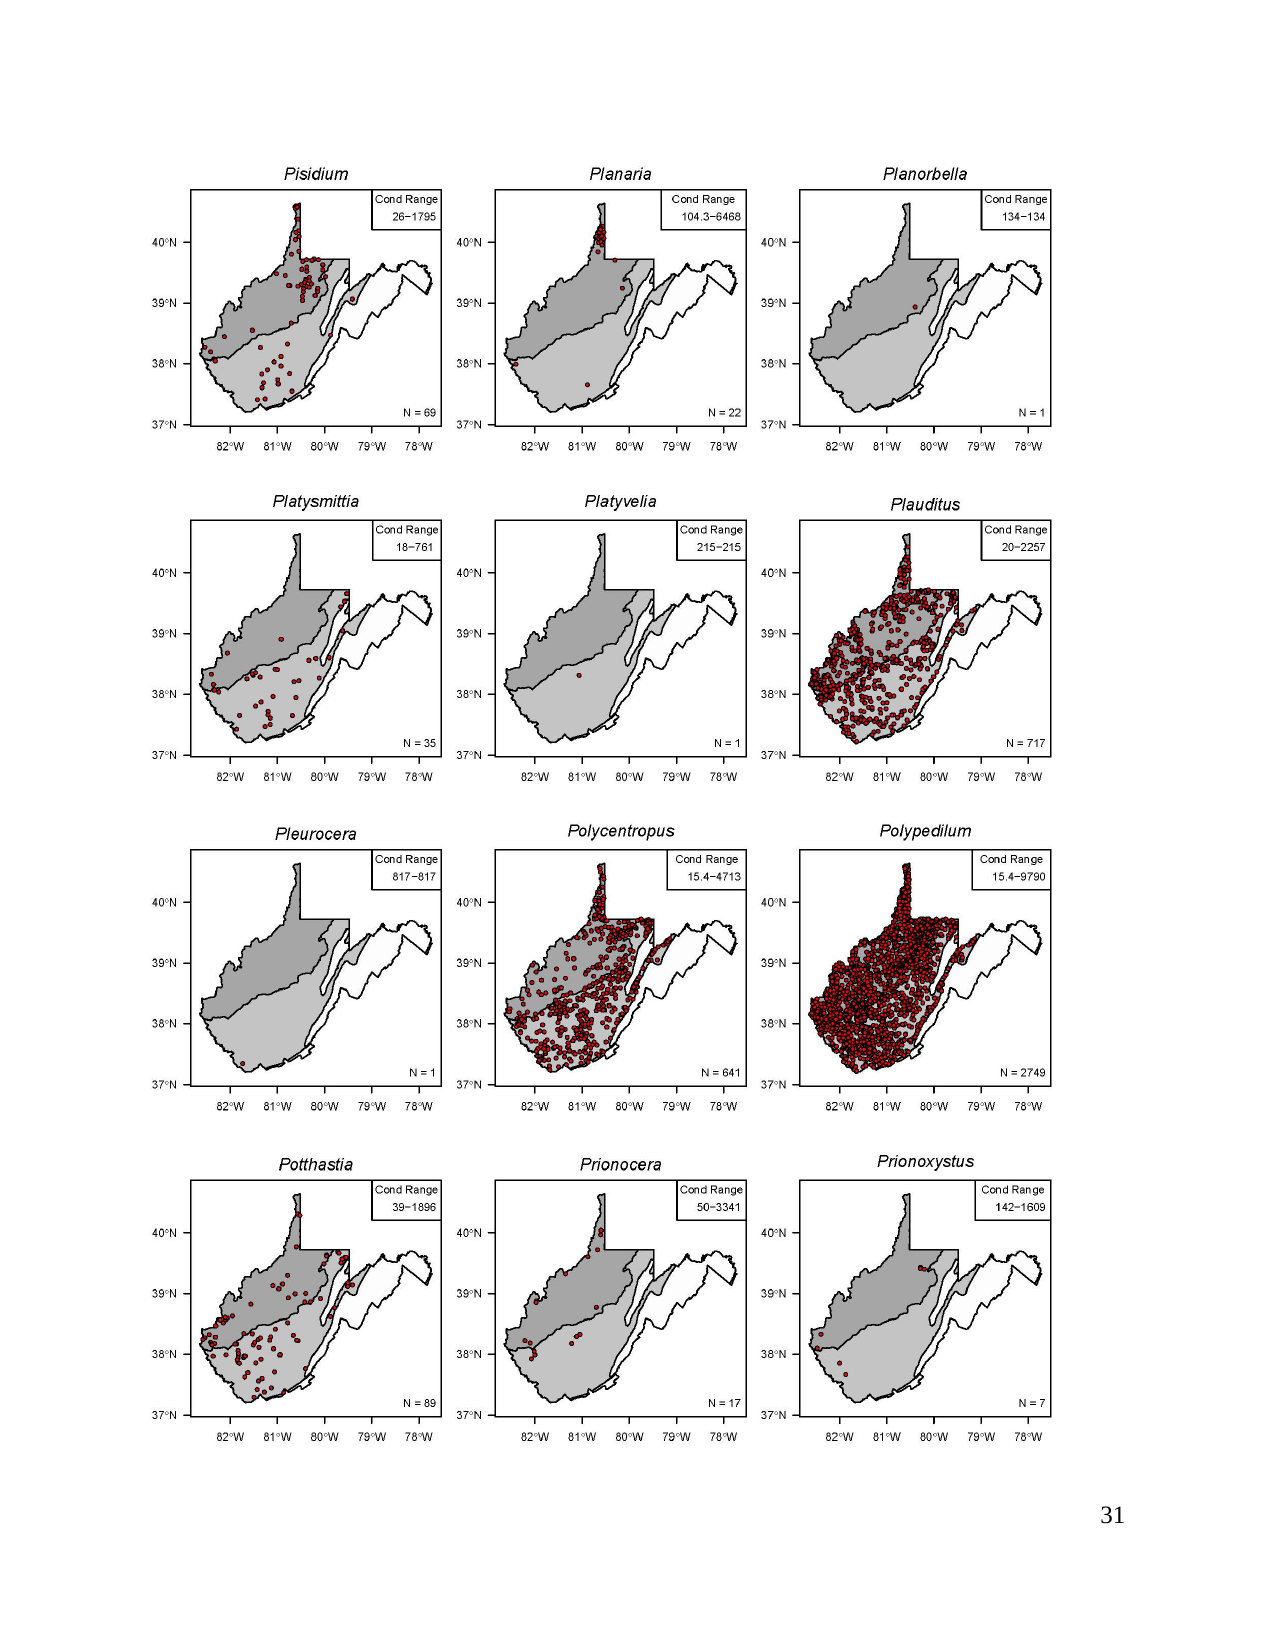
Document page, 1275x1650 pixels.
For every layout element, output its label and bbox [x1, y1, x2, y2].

picture [150, 150, 1064, 1470]
